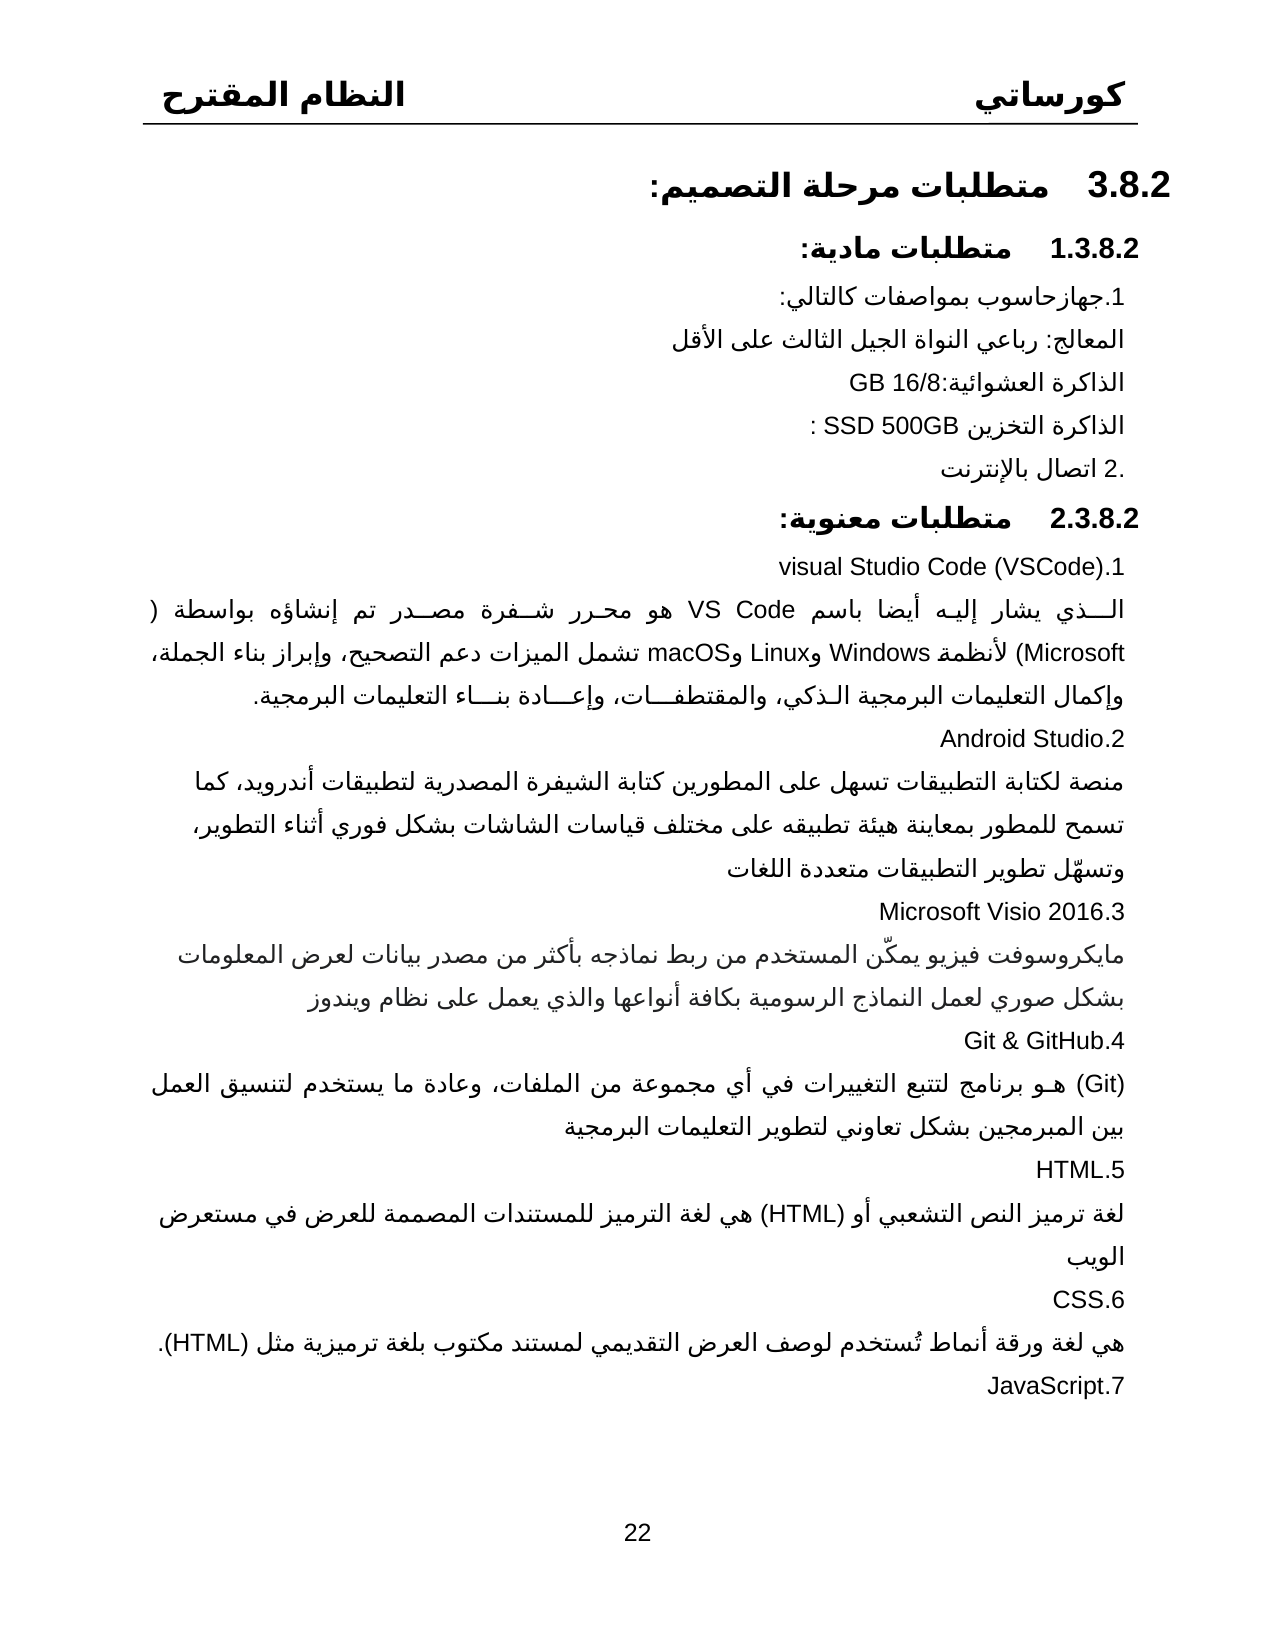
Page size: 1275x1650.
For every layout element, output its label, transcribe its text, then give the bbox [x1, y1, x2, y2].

text 3.Microsoft Visio 2016 [150, 897, 1125, 926]
text .2 اتصال باﻹنترنت [150, 454, 1125, 483]
text مايكروسوفت فيزيو يمكّن المستخدم من ربط نماذجه بأكثر من مصدر بيانات لعرض المعلومات بشكل صوري لعمل النماذج الرسومية بكافة أنواعها والذي يعمل على نظام ويندوز [150, 940, 1125, 1012]
text 4.Git & GitHub [150, 1026, 1125, 1055]
text الذاكرة التخزين SSD 500GB : [150, 411, 1125, 440]
text هي لغة ورقة أنماط تُستخدم لوصف العرض التقديمي لمستند مكتوب بلغة ترميزية مثل (HTML). [150, 1328, 1125, 1357]
text الذاكرة العشوائية:GB 16/8 [150, 368, 1125, 397]
text منصة لكتابة التطبيقات تسهل على المطورين كتابة الشيفرة المصدرية لتطبيقات أندرويد، كما تسمح للمطور بمعاينة هيئة تطبيقه على مختلف قياسات الشاشات بشكل فوري أثناء التطوير، وتسهّل تطوير التطبيقات متعددة اللغات [150, 767, 1125, 882]
subtitle متطلبات مادية: [150, 231, 1050, 265]
text 7.JavaScript [150, 1371, 1125, 1400]
text (Git) هـو برنامج لتتبع التغييرات في أي مجموعة من الملفات، وعادة ما يستخدم لتنسيق العمل بين المبرمجين بشكل تعاوني لتطوير التعليمات البرمجية [150, 1069, 1125, 1141]
subtitle متطلبات معنوية: [150, 501, 1050, 535]
text لغة ترميز النص التشعبي أو (HTML) هي لغة الترميز للمستندات المصممة للعرض في مستعرض الويب [150, 1199, 1125, 1271]
text 6.CSS [150, 1285, 1125, 1314]
text 1.visual Studio Code (VSCode) [150, 552, 1125, 581]
text 5.HTML [150, 1156, 1125, 1184]
text 2.Android Studio [150, 724, 1125, 753]
subtitle متطلبات مرحلة التصميم: [150, 162, 1087, 206]
text المعالج: رباعي النواة الجيل الثالث على اﻷقل [150, 325, 1125, 353]
text 1.جهازحاسوب بمواصفات كالتالي: [150, 282, 1125, 310]
text الـــذي يشار إليـه أيضا باسم VS Code هو محـرر شــفرة مصــدر تم إنشاؤه بواسطة (Microsoft) ﻷنظمة Windows وLinux وmacOS تشمل الميزات دعم التصحيح، وإبراز بناء الجملة، وإكمال التعليمات البرمجية الـذكي، والمقتطفـــات، وإعـــادة بنـــاء التعليمات البرمجية. [150, 595, 1125, 710]
